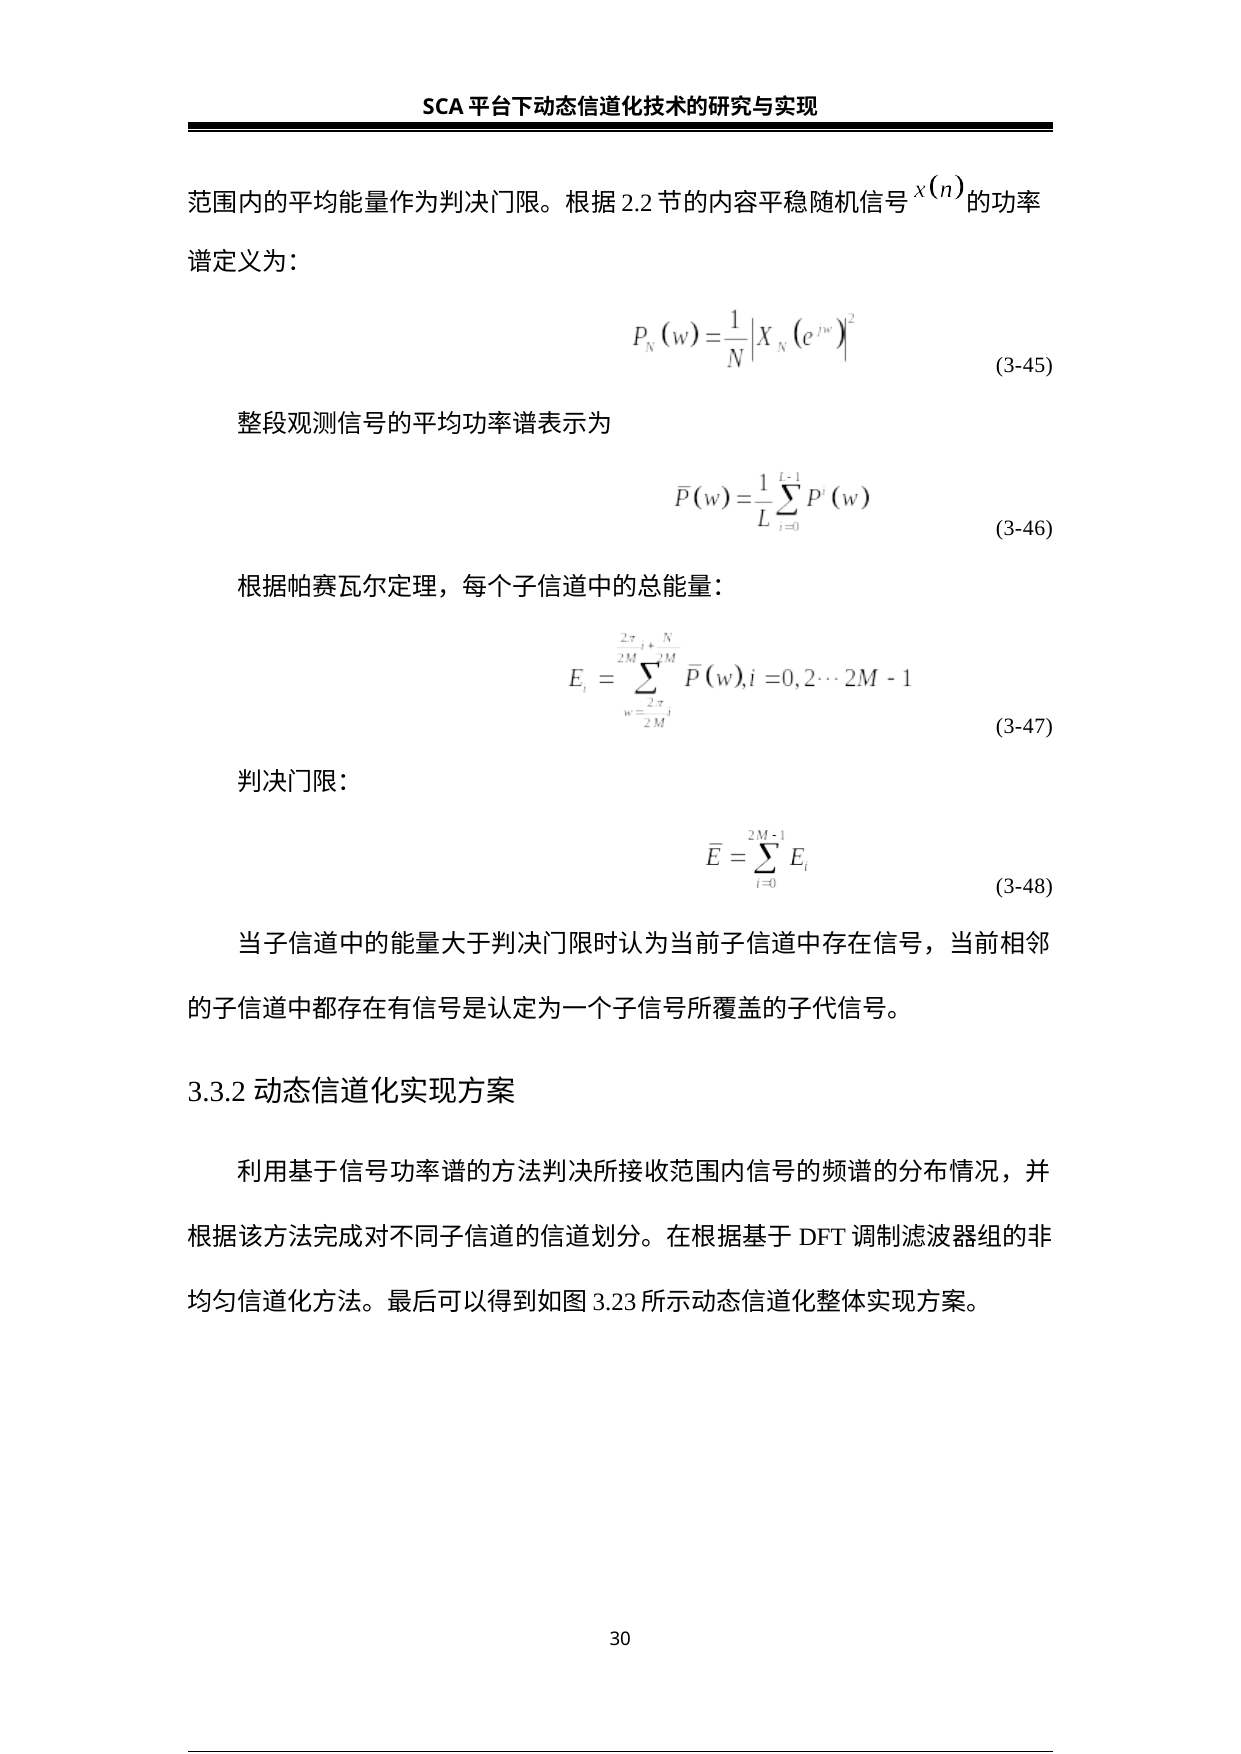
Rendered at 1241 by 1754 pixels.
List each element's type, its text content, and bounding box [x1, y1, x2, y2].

text (3-45) [187, 292, 1053, 389]
text 根据帕赛瓦尔定理，每个子信道中的总能量： [187, 552, 1053, 617]
text 当子信道中的能量大于判决门限时认为当前子信道中存在信号，当前相邻的子信道中都存在有信号是认定为一个子信号所覆盖的子代信号。 [187, 909, 1053, 1039]
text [187, 162, 1041, 292]
text 判决门限： [187, 747, 1053, 812]
text (3-46) [187, 454, 1053, 552]
text (3-48) [187, 812, 1053, 909]
text 利用基于信号功率谱的方法判决所接收范围内信号的频谱的分布情况，并根据该方法完成对不同子信道的信道划分。在根据基于DFT调制滤波器组的非均匀信道化方法。最后可以得到如图3.23所示动态信道化整体实现方案。 [187, 1137, 1053, 1332]
text (3-47) [187, 617, 1053, 747]
text 整段观测信号的平均功率谱表示为 [187, 389, 1053, 454]
subtitle 3.3.2 动态信道化实现方案 [187, 1056, 1053, 1121]
